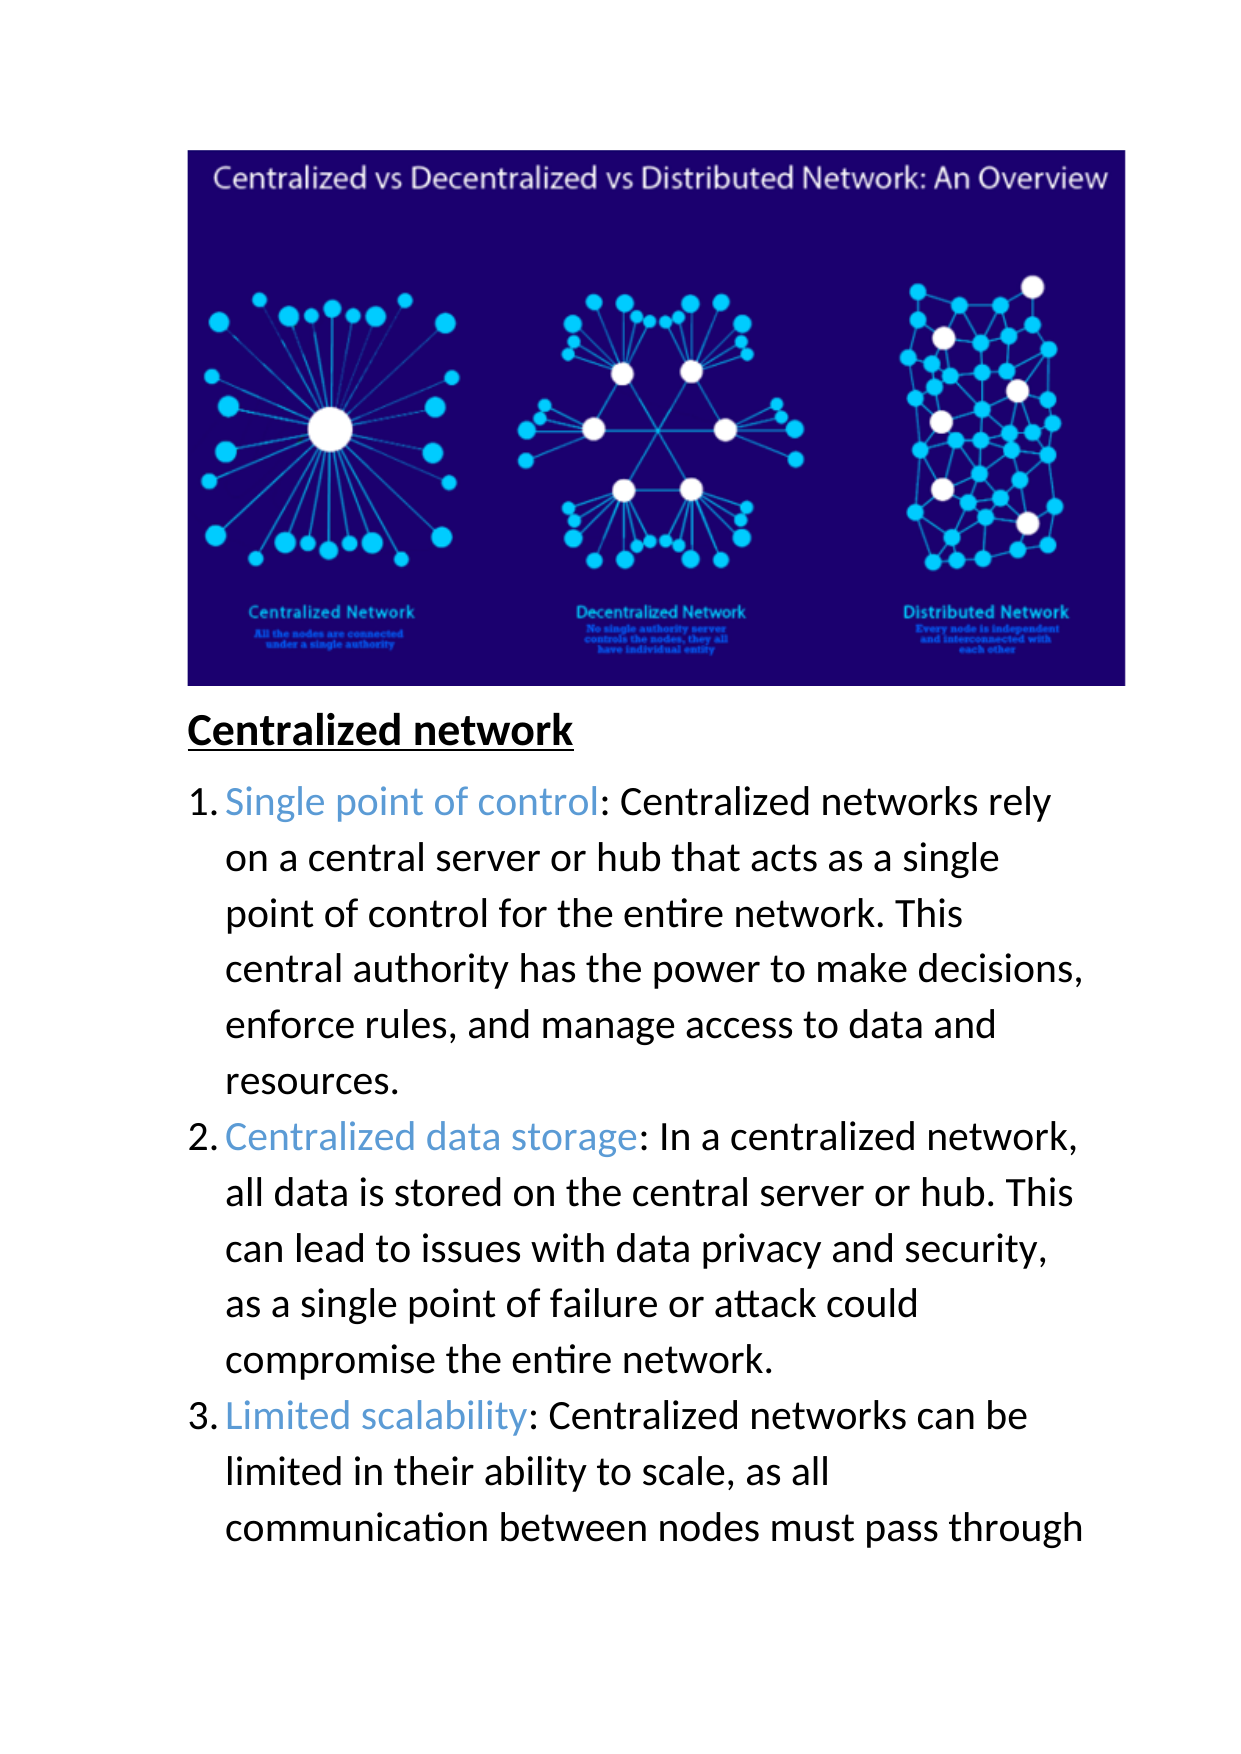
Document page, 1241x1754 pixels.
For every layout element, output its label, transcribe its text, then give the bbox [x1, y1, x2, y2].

text Centralized network [187, 701, 1090, 757]
picture [187, 150, 1127, 686]
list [187, 1389, 1090, 1552]
list Single point of control: Centralized networks rely on a central server or hub that acts as a single point of control for the entire network. This central authority has the power to make decisions, enforce rules, and manage access to data and resources. [187, 775, 1090, 1105]
list Centralized data storage: In a centralized network, all data is stored on the central server or hub. This can lead to issues with data privacy and security, as a single point of failure or attack could compromise the entire network. [187, 1110, 1090, 1384]
